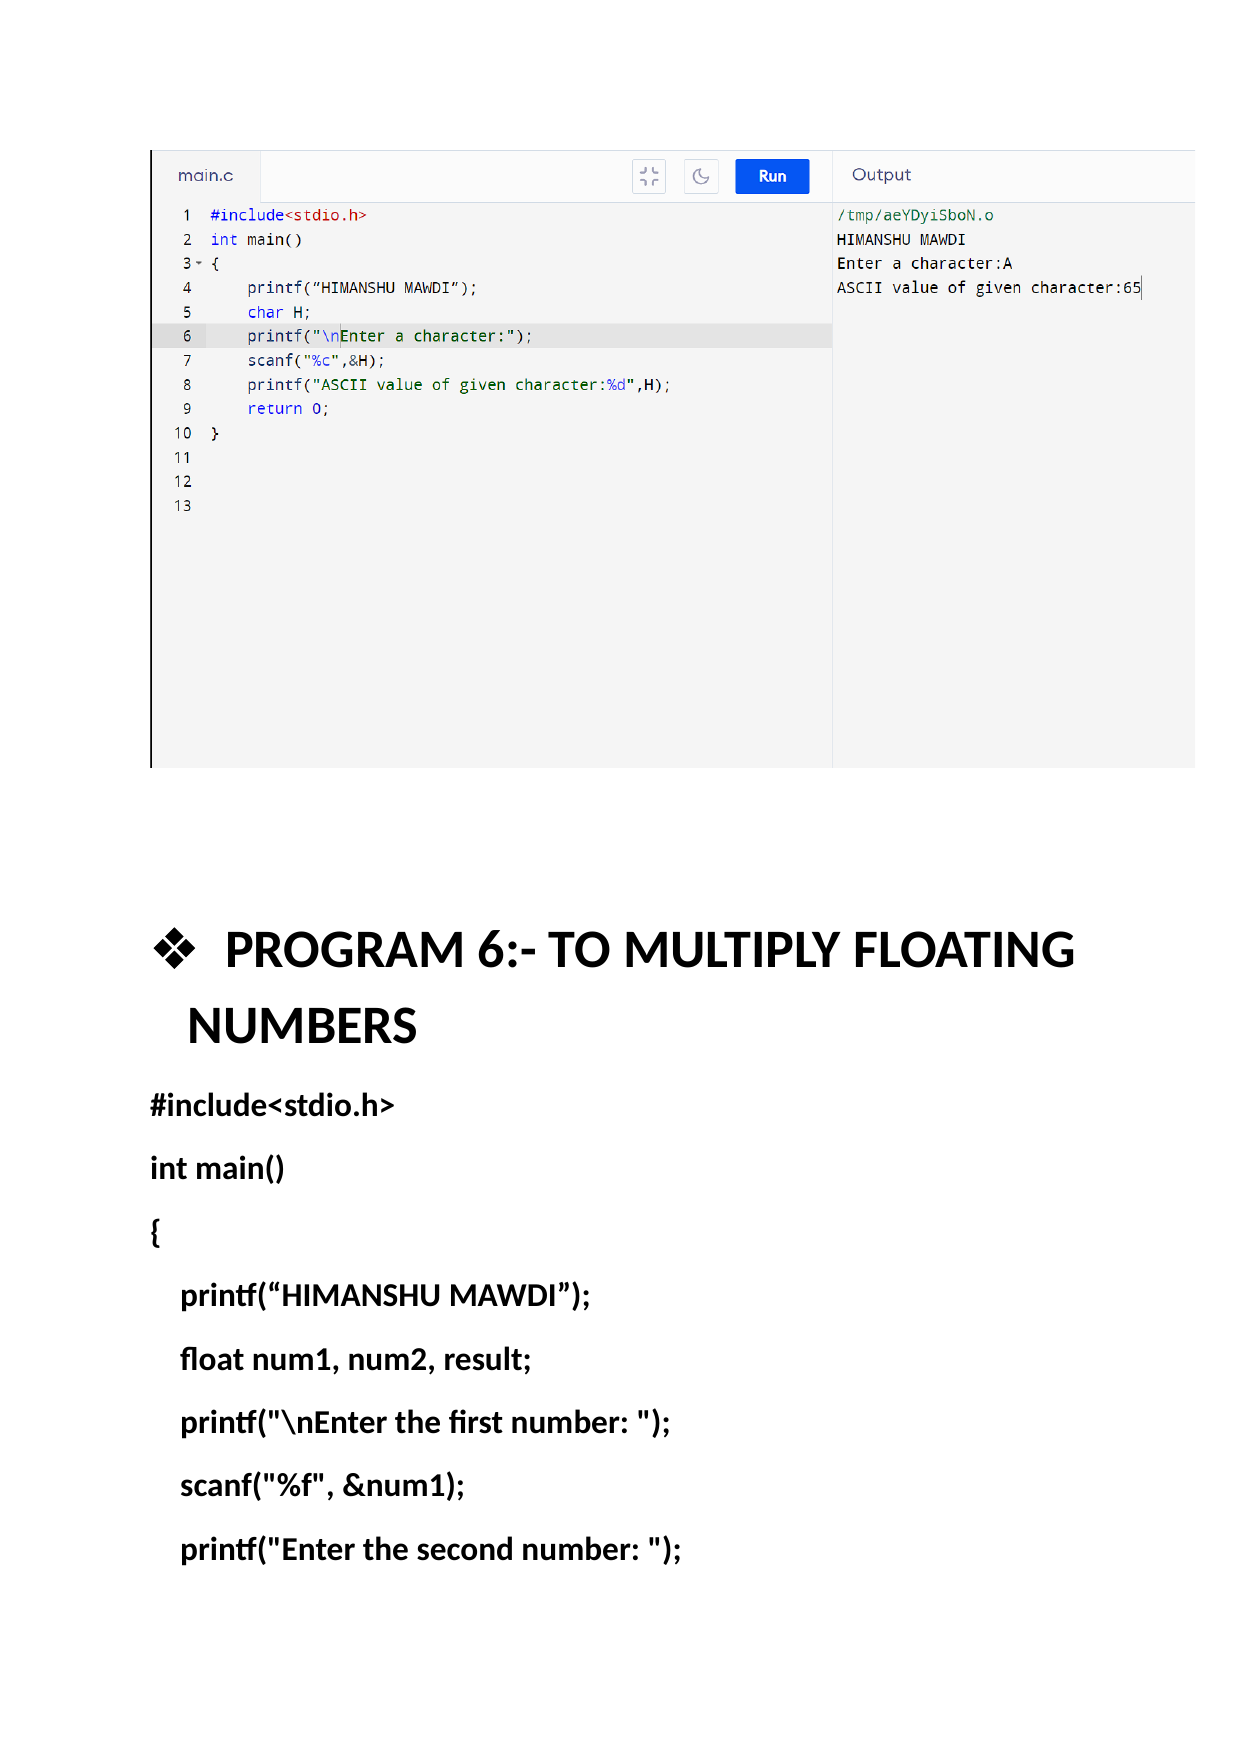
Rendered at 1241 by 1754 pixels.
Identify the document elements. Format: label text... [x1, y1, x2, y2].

text printf(“HIMANSHU MAWDI”); [150, 1274, 1090, 1315]
text float num1, num2, result; [150, 1337, 1090, 1378]
text { [150, 1211, 1090, 1251]
picture [150, 150, 1196, 768]
text printf("\nEnter the first number: "); [150, 1401, 1090, 1442]
text printf("Enter the second number: "); [150, 1528, 1090, 1568]
text scanf("%f", &num1); [150, 1464, 1090, 1505]
list PROGRAM 6:- TO MULTIPLY FLOATING NUMBERS [150, 915, 1090, 1057]
text int main() [150, 1147, 1090, 1188]
text #include<stdio.h> [150, 1084, 1090, 1124]
